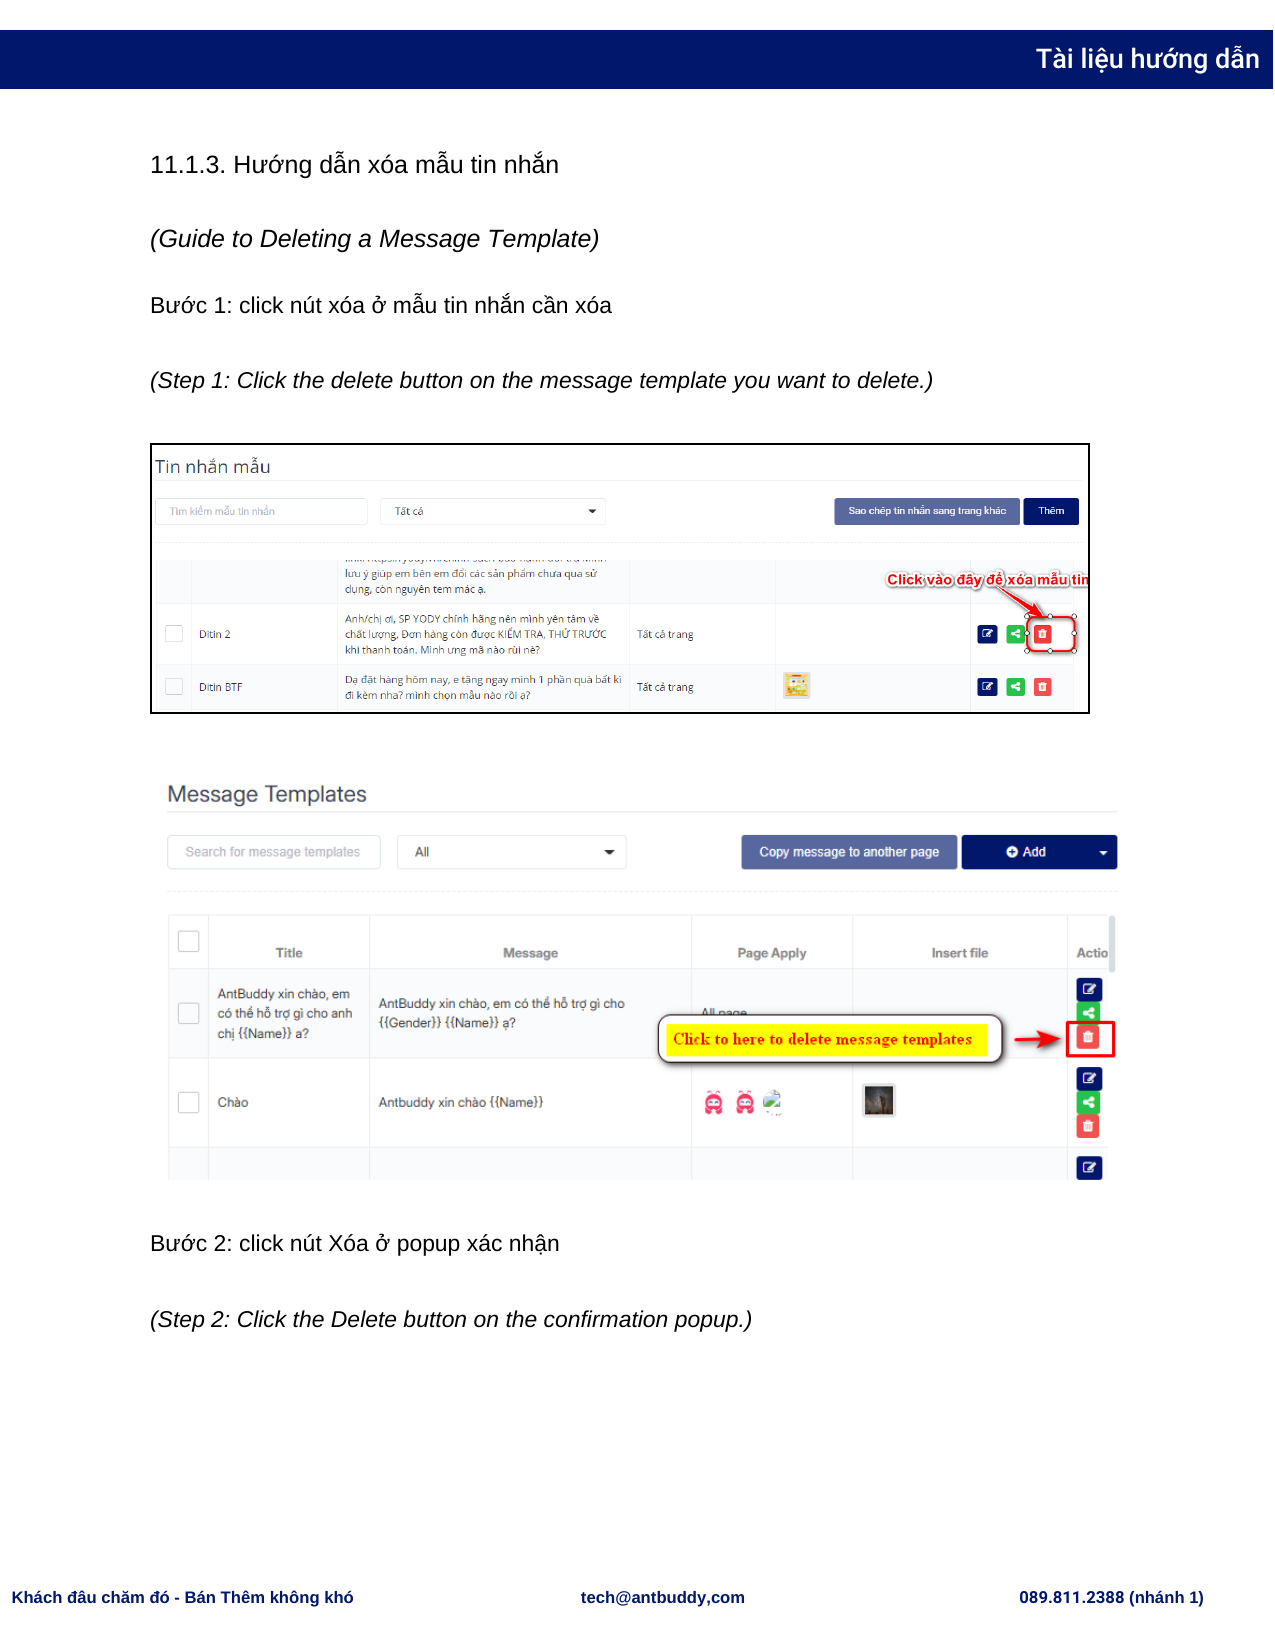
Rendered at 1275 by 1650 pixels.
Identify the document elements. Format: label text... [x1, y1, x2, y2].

picture [150, 763, 1125, 1181]
text (Step 1: Click the delete button on the message template you want to delete.) [150, 367, 1125, 394]
text Bước 1: click nút xóa ở mẫu tin nhắn cần xóa [150, 292, 1125, 318]
picture [152, 445, 1088, 712]
subtitle 11.1.3. Hướng dẫn xóa mẫu tin nhắn [150, 150, 1125, 179]
text Bước 2: click nút Xóa ở popup xác nhận [150, 1230, 1125, 1256]
text (Step 2: Click the Delete button on the confirmation popup.) [150, 1306, 1125, 1332]
subtitle (Guide to Deleting a Message Template) [150, 224, 1125, 253]
